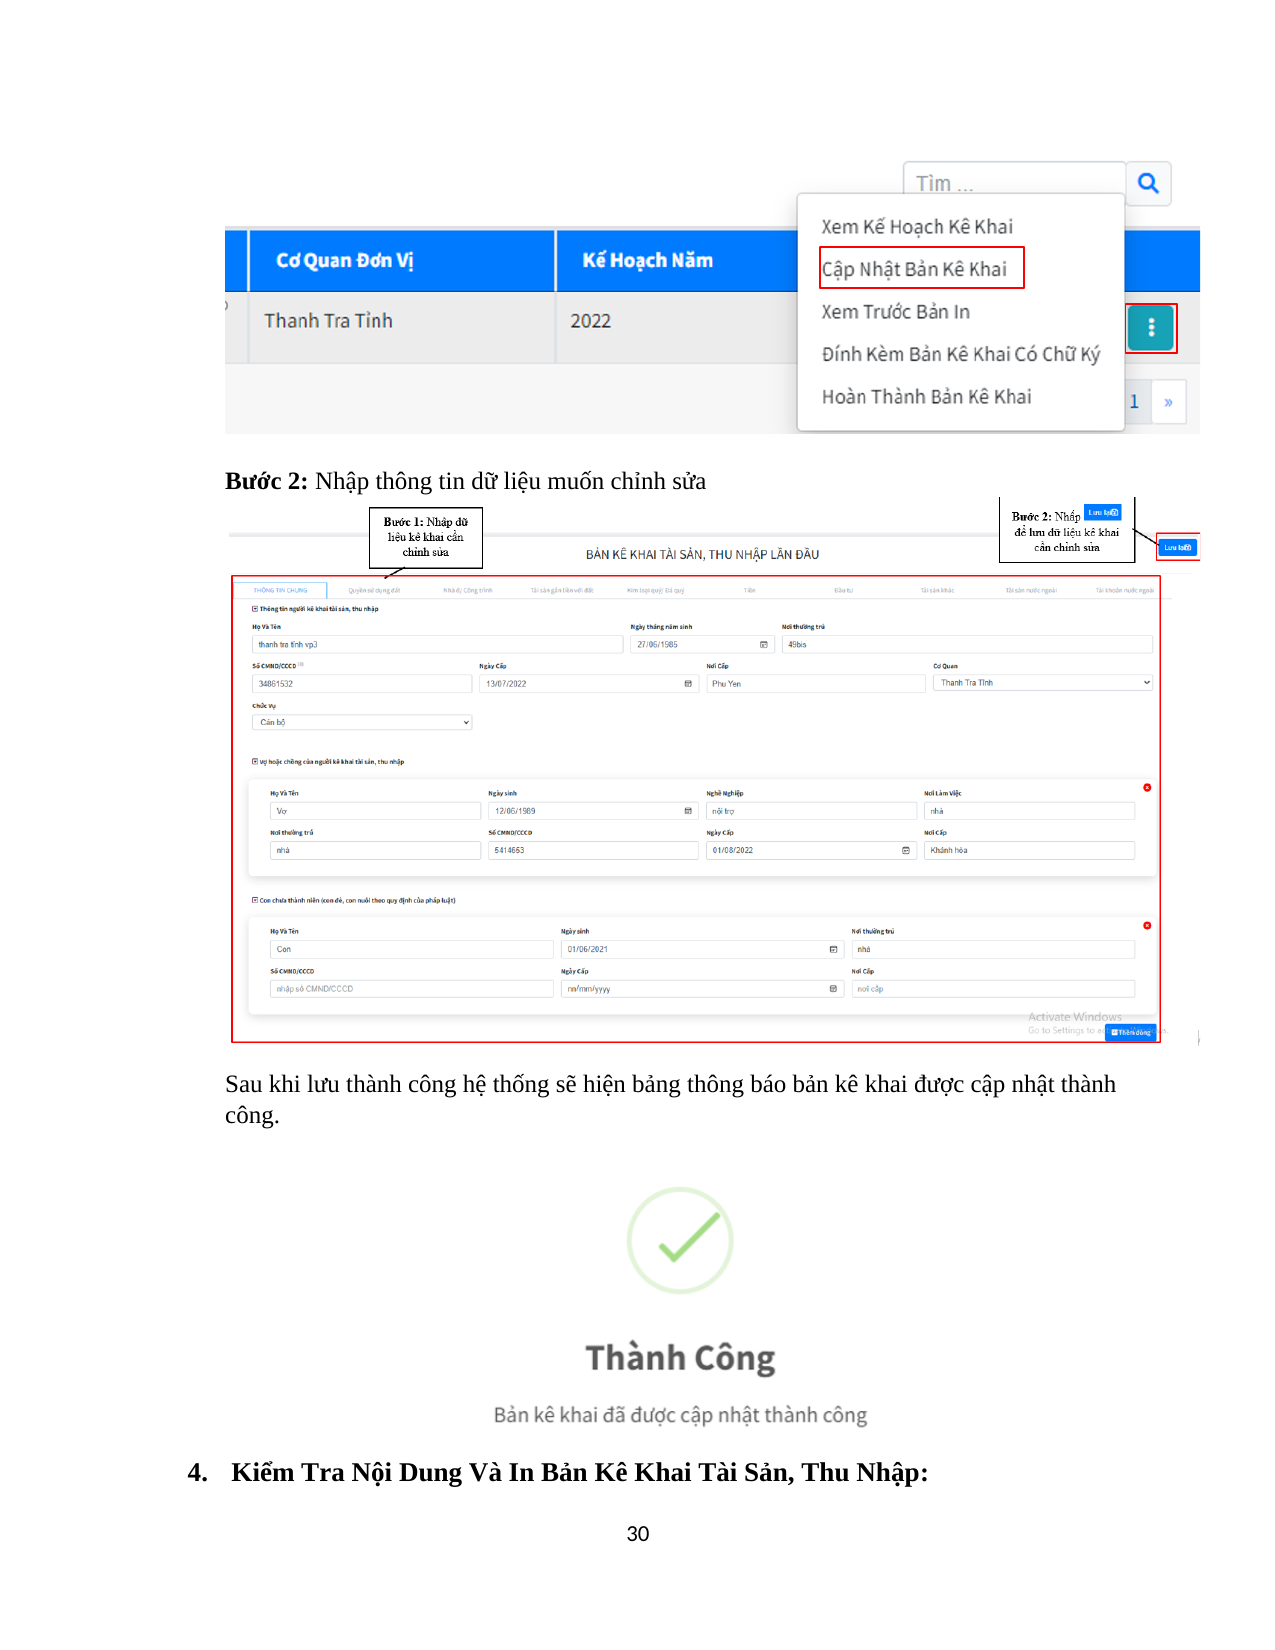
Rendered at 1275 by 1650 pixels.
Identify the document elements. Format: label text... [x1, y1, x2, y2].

list Bước 2: Nhập thông tin dữ liệu muốn chỉnh sửa [225, 466, 1125, 495]
picture [390, 1147, 960, 1455]
picture [225, 150, 1200, 434]
text Sau khi lưu thành công hệ thống sẽ hiện bảng thông báo bản kê khai được cập nhật thành công. [225, 1069, 1125, 1128]
picture [225, 497, 1200, 1050]
list Kiểm Tra Nội Dung Và In Bản Kê Khai Tài Sản, Thu Nhập: [187, 1456, 1125, 1487]
